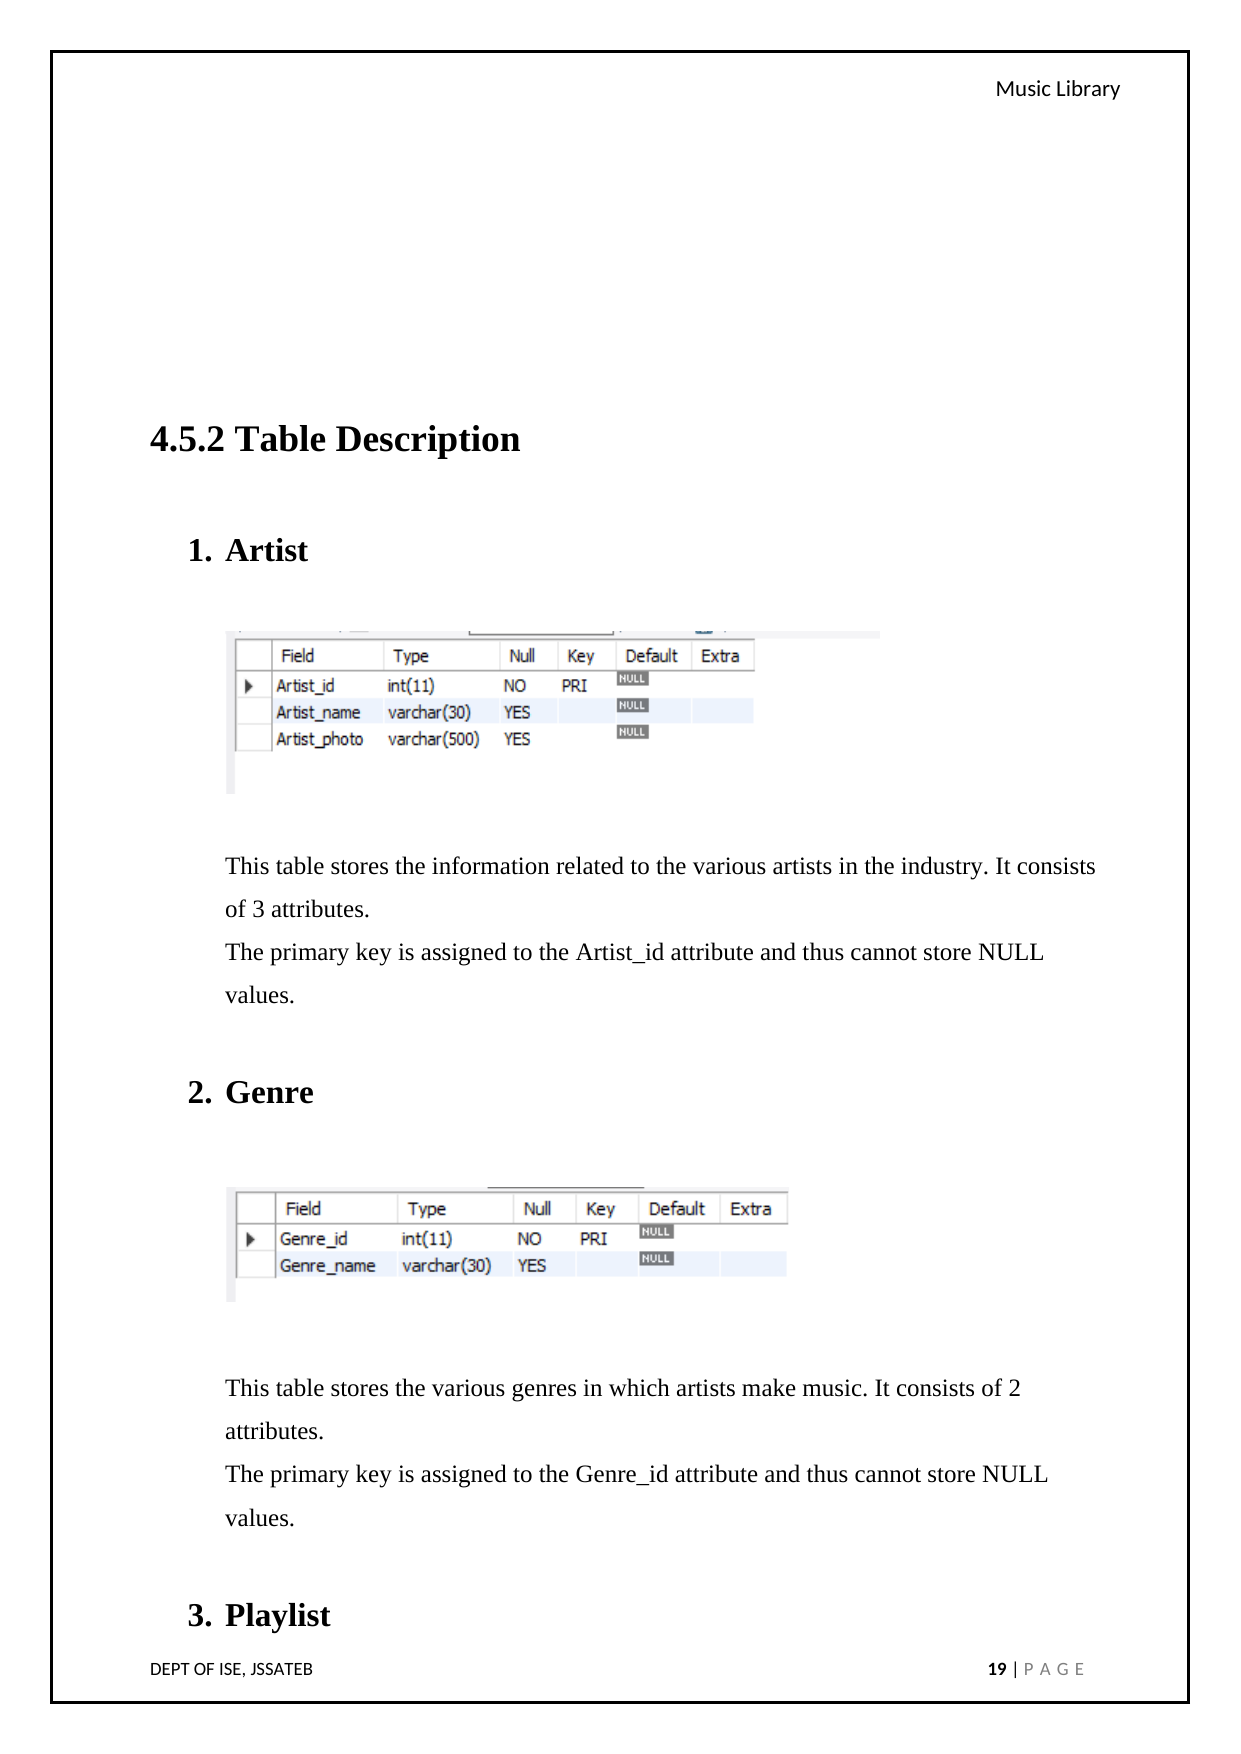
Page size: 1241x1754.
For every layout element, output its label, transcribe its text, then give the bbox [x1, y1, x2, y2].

list Playlist [187, 1595, 1120, 1633]
text 4.5.2 Table Description [150, 416, 1120, 459]
list This table stores the information related to the various artists in the industry. It consists of 3 attributes. [225, 851, 1120, 923]
list Genre [187, 1073, 1120, 1111]
list The primary key is assigned to the Genre_id attribute and thus cannot store NULL values. [225, 1459, 1120, 1531]
list Artist [187, 531, 1120, 569]
list This table stores the various genres in which artists make music. It consists of 2 attributes. [225, 1373, 1120, 1445]
picture [225, 1187, 790, 1302]
picture [225, 631, 880, 794]
list The primary key is assigned to the Artist_id attribute and thus cannot store NULL values. [225, 937, 1120, 1009]
